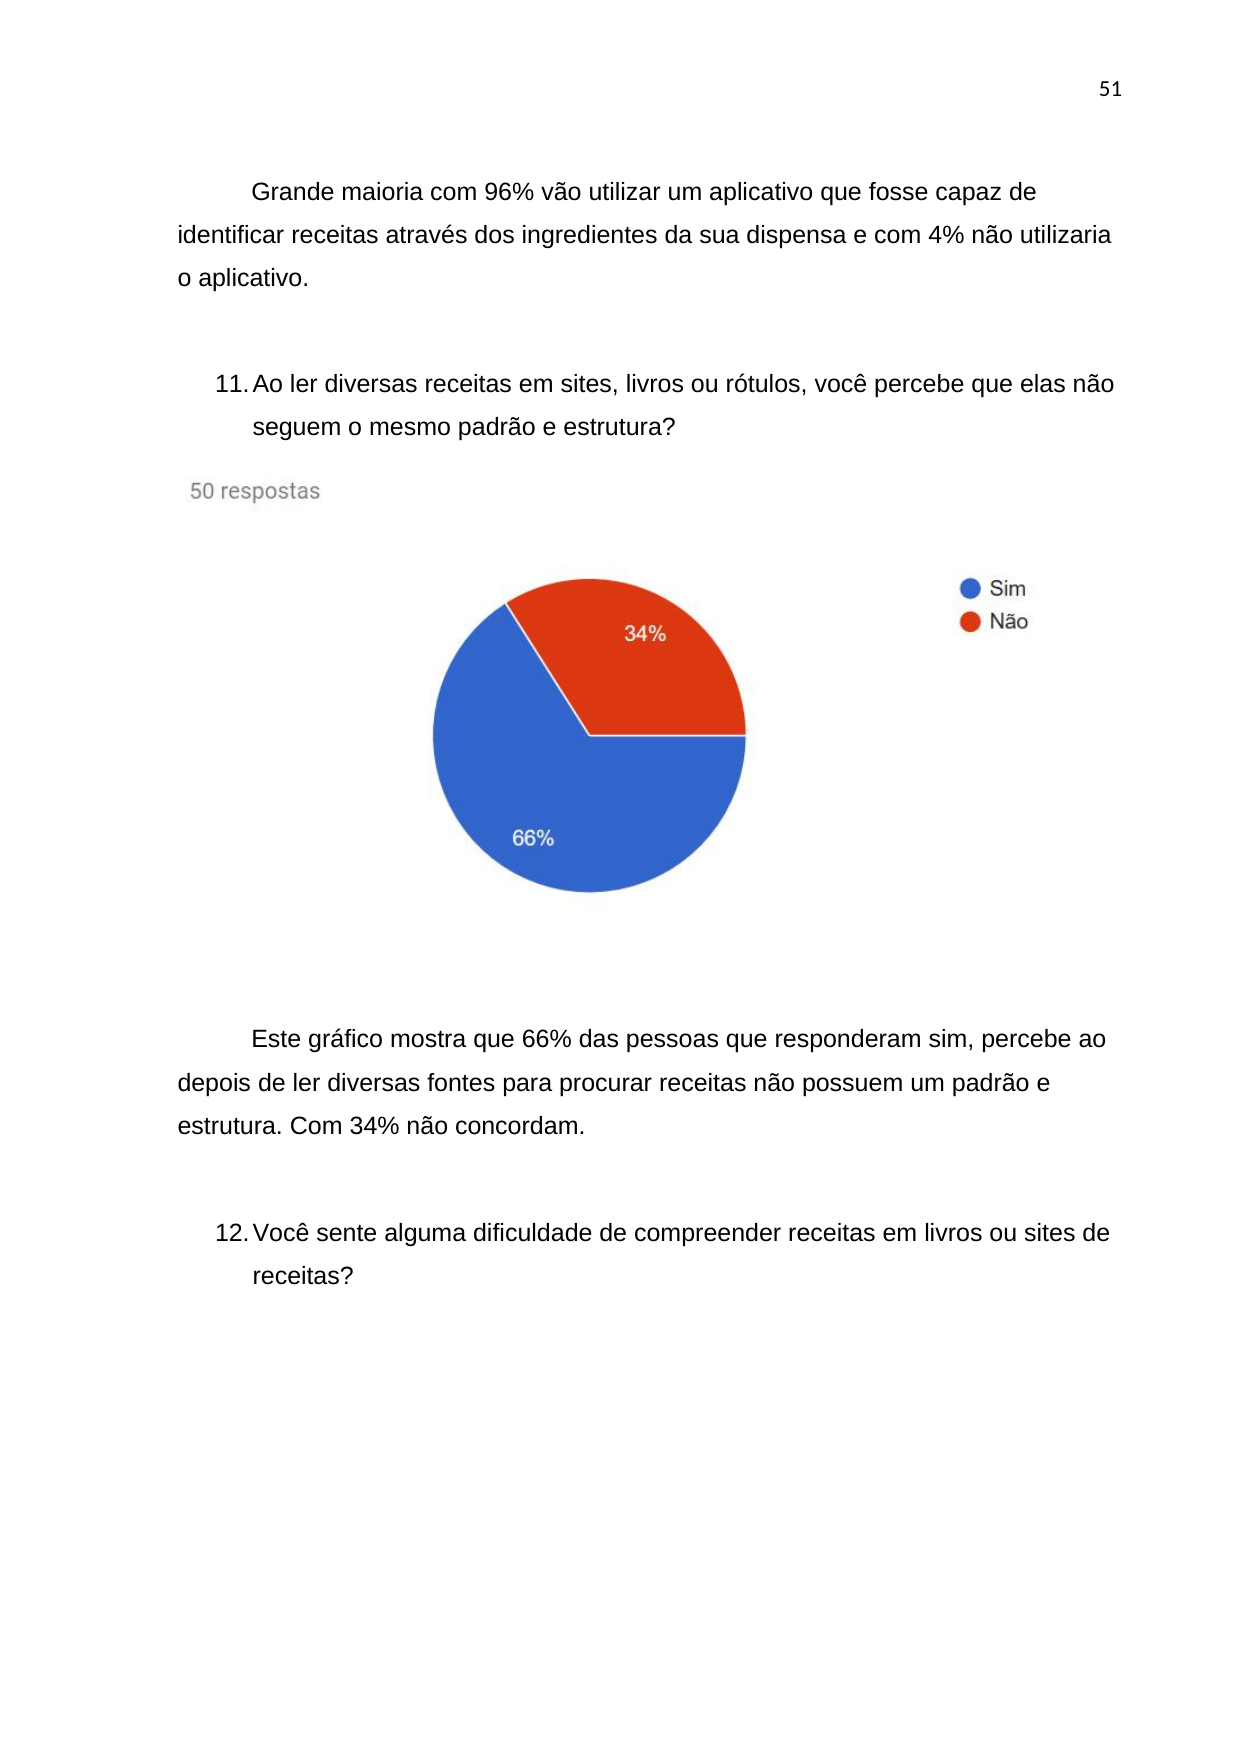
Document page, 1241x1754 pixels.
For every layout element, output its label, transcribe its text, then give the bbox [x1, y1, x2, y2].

picture [177, 476, 1123, 953]
list Você sente alguma dificuldade de compreender receitas em livros ou sites de receitas? [215, 1218, 1122, 1290]
text Grande maioria com 96% vão utilizar um aplicativo que fosse capaz de identificar receitas através dos ingredientes da sua dispensa e com 4% não utilizaria o aplicativo. [177, 177, 1122, 334]
text Este gráfico mostra que 66% das pessoas que responderam sim, percebe ao depois de ler diversas fontes para procurar receitas não possuem um padrão e estrutura. Com 34% não concordam. [177, 1024, 1122, 1139]
list Ao ler diversas receitas em sites, livros ou rótulos, você percebe que elas não seguem o mesmo padrão e estrutura? [215, 369, 1122, 441]
